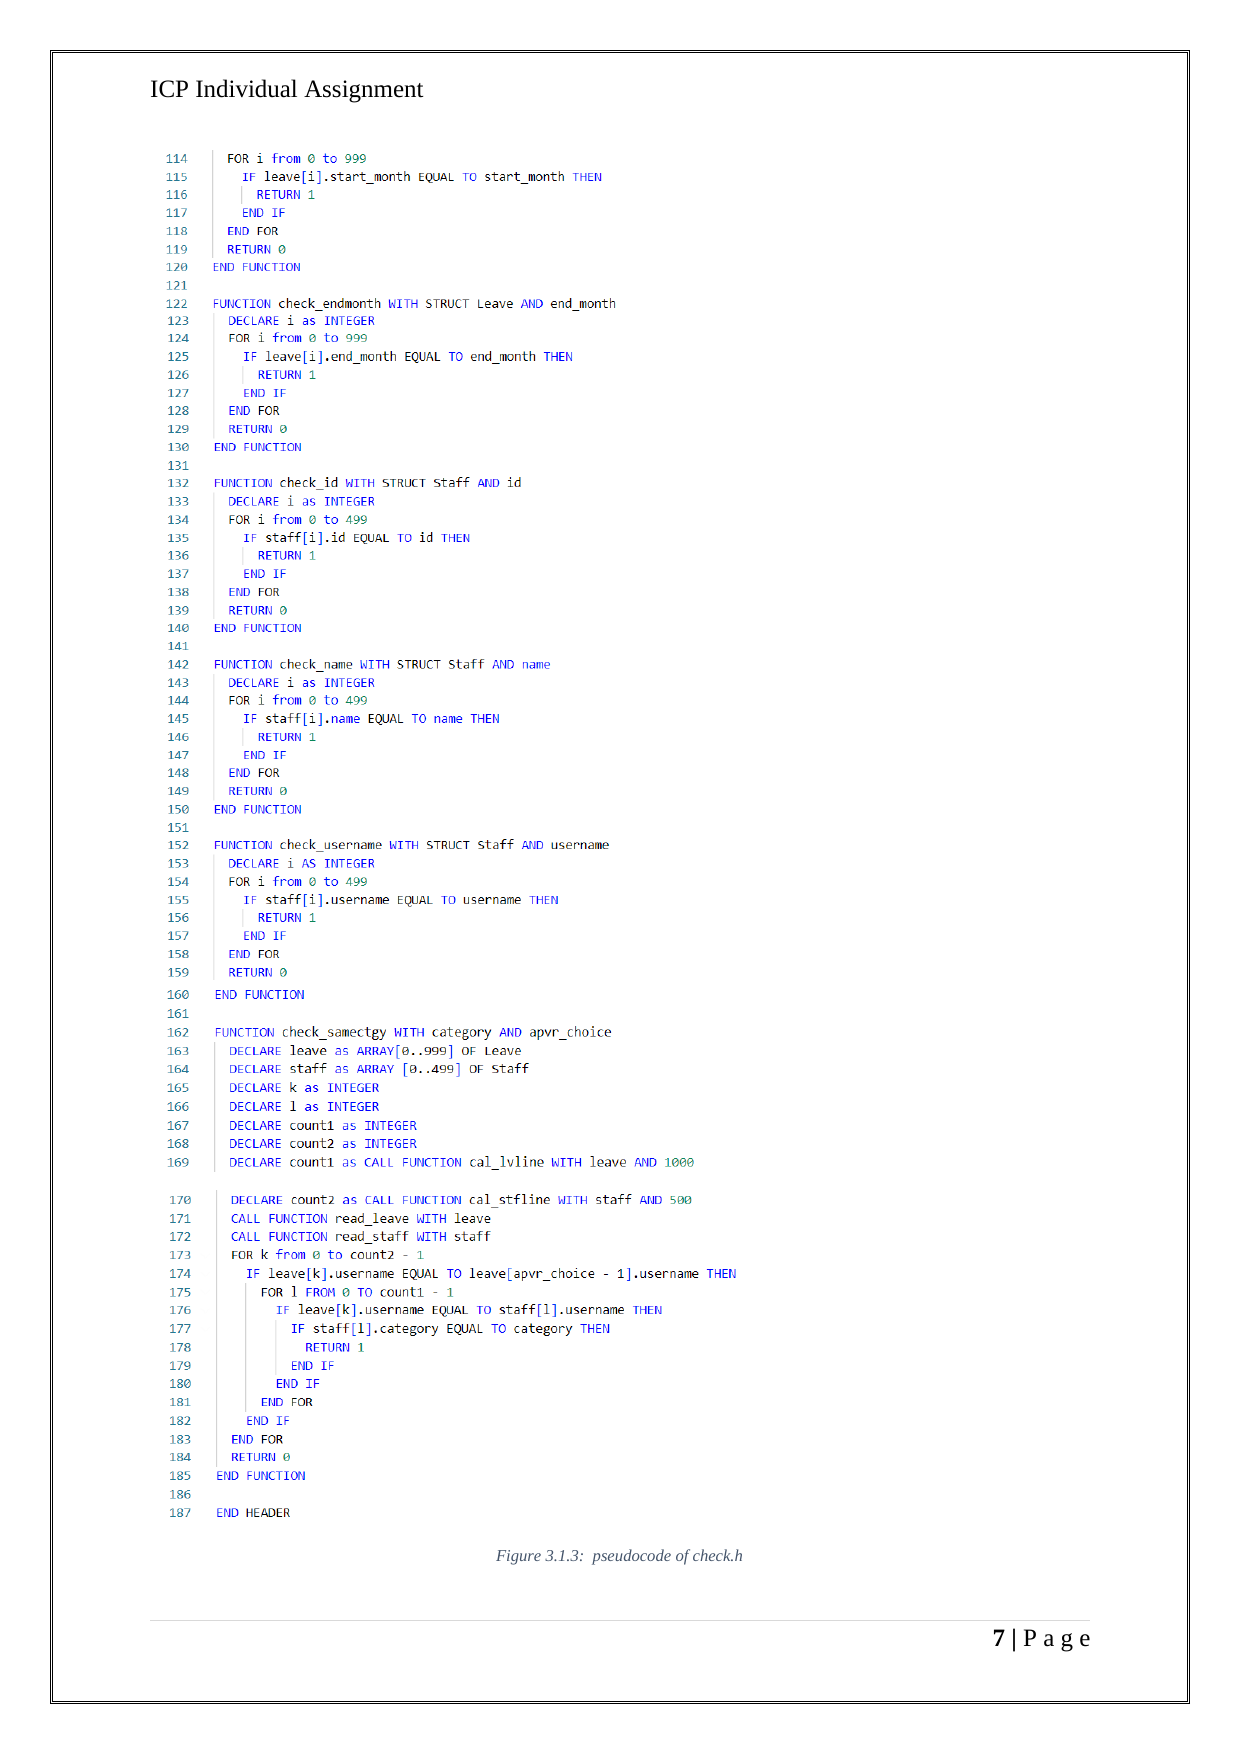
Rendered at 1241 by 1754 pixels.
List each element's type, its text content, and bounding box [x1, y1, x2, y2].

text Figure 3.1.3: pseudocode of check.h [150, 1546, 1090, 1565]
picture [150, 1190, 1091, 1519]
picture [150, 150, 1091, 312]
picture [150, 987, 1090, 1172]
picture [150, 313, 1091, 980]
